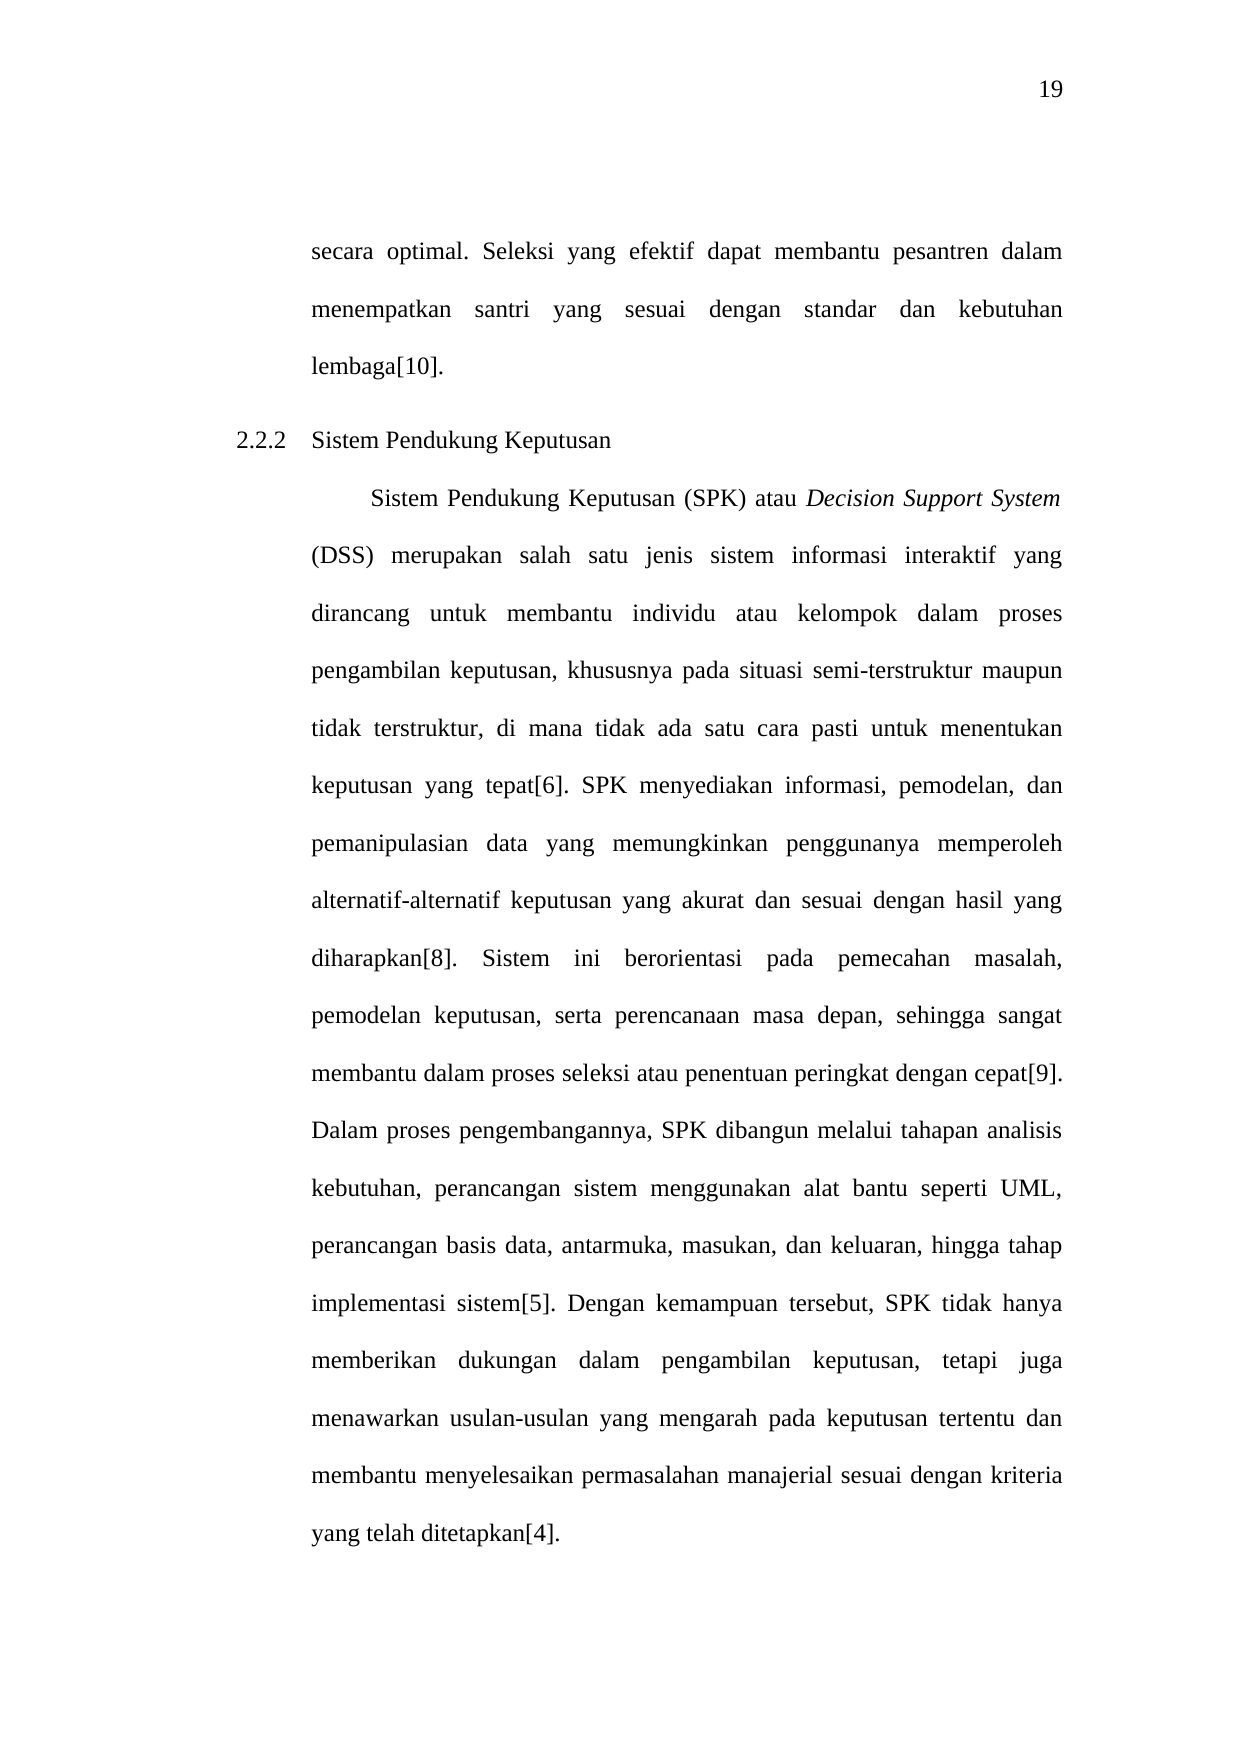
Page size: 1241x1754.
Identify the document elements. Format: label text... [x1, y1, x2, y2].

text Sistem Pendukung Keputusan (SPK) atau Decision Support System (DSS) merupakan salah satu jenis sistem informasi interaktif yang dirancang untuk membantu individu atau kelompok dalam proses pengambilan keputusan, khususnya pada situasi semi-terstruktur maupun tidak terstruktur, di mana tidak ada satu cara pasti untuk menentukan keputusan yang tepat. SPK menyediakan informasi, pemodelan, dan pemanipulasian data yang memungkinkan penggunanya memperoleh alternatif-alternatif keputusan yang akurat dan sesuai dengan hasil yang diharapkan. Sistem ini berorientasi pada pemecahan masalah, pemodelan keputusan, serta perencanaan masa depan, sehingga sangat membantu dalam proses seleksi atau penentuan peringkat dengan cepat. Dalam proses pengembangannya, SPK dibangun melalui tahapan analisis kebutuhan, perancangan sistem menggunakan alat bantu seperti UML, perancangan basis data, antarmuka, masukan, dan keluaran, hingga tahap implementasi sistem. Dengan kemampuan tersebut, SPK tidak hanya memberikan dukungan dalam pengambilan keputusan, tetapi juga menawarkan usulan-usulan yang mengarah pada keputusan tertentu dan membantu menyelesaikan permasalahan manajerial sesuai dengan kriteria yang telah ditetapkan. [311, 483, 1063, 1547]
subtitle Sistem Pendukung Keputusan [236, 425, 1063, 454]
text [311, 236, 1063, 380]
